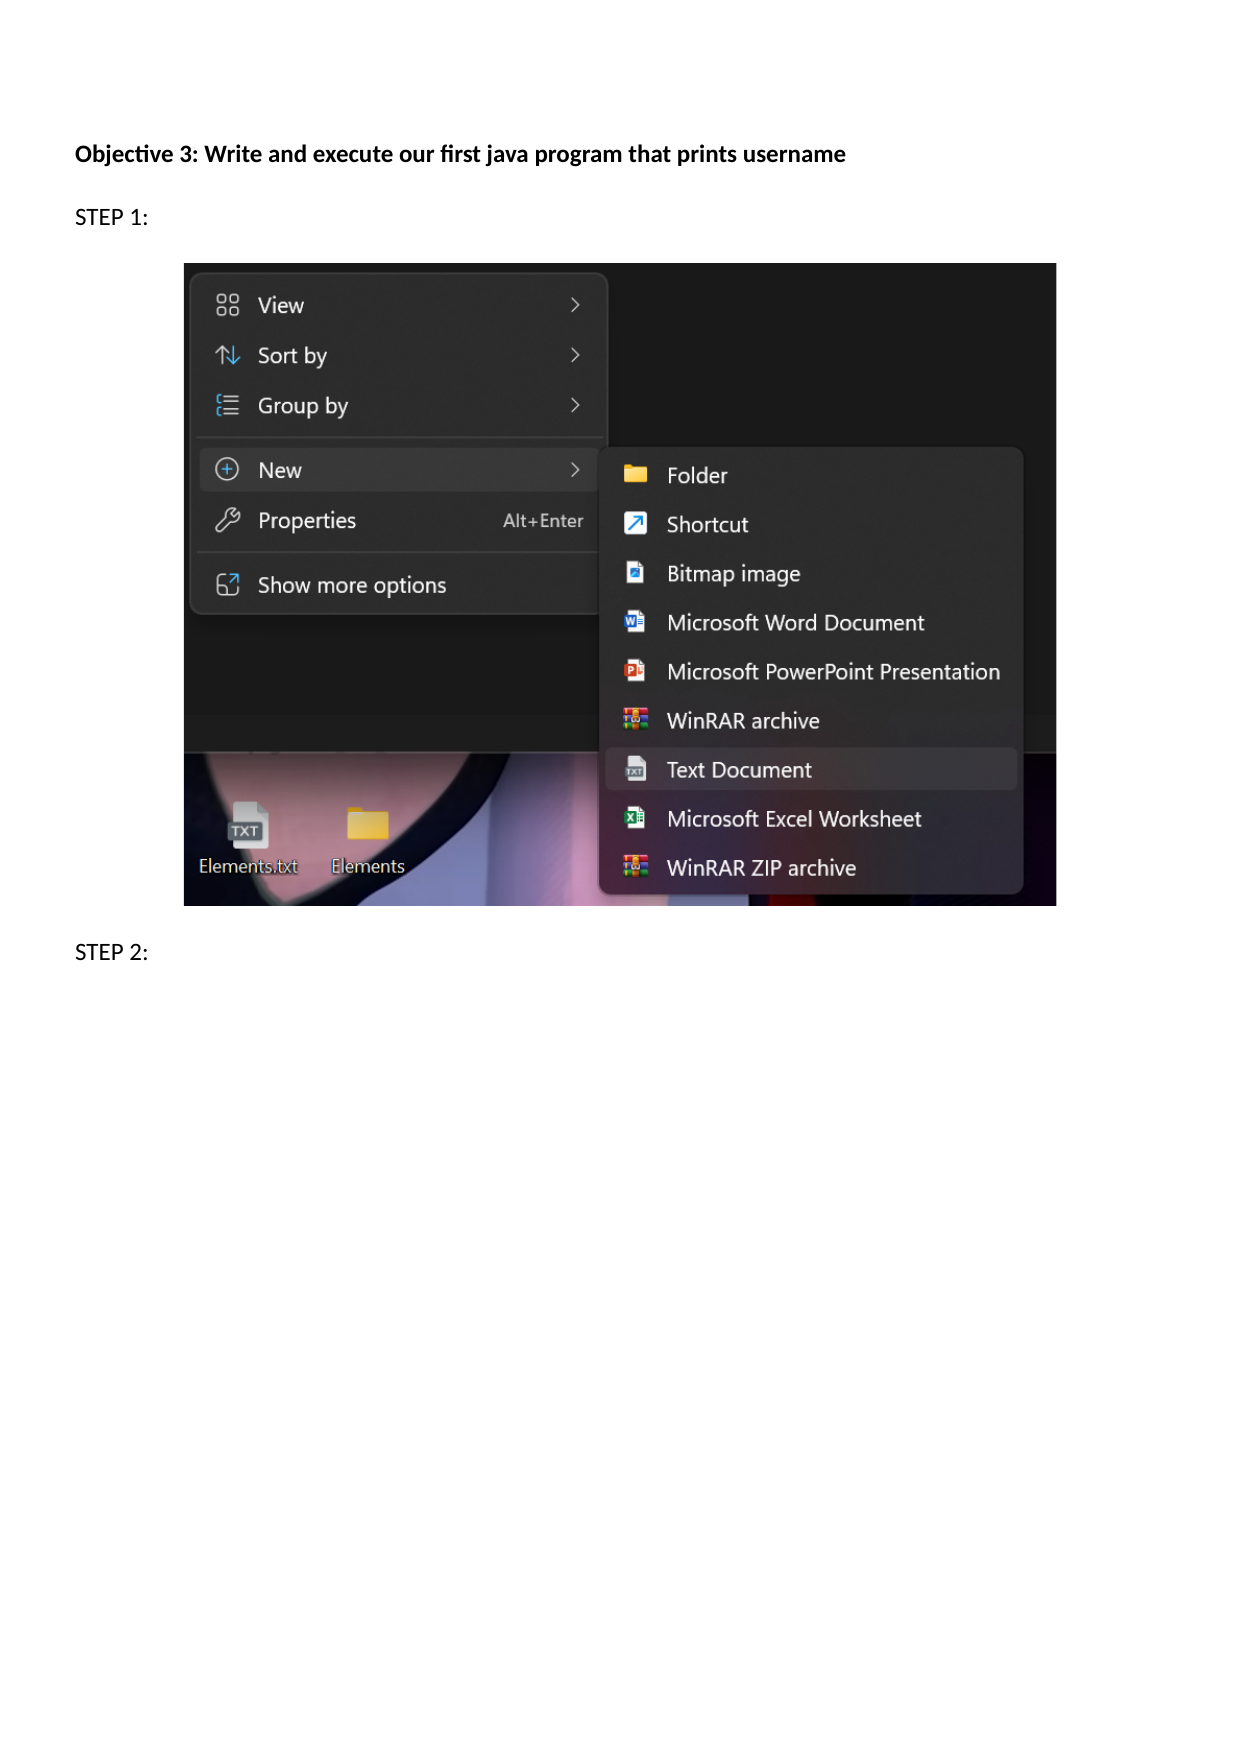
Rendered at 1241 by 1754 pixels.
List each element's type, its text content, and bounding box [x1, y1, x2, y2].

text STEP 1: [75, 201, 1165, 231]
text Objective 3: Write and execute our first java program that prints username [75, 138, 1165, 169]
picture [183, 263, 1057, 906]
text STEP 2: [75, 936, 1165, 967]
